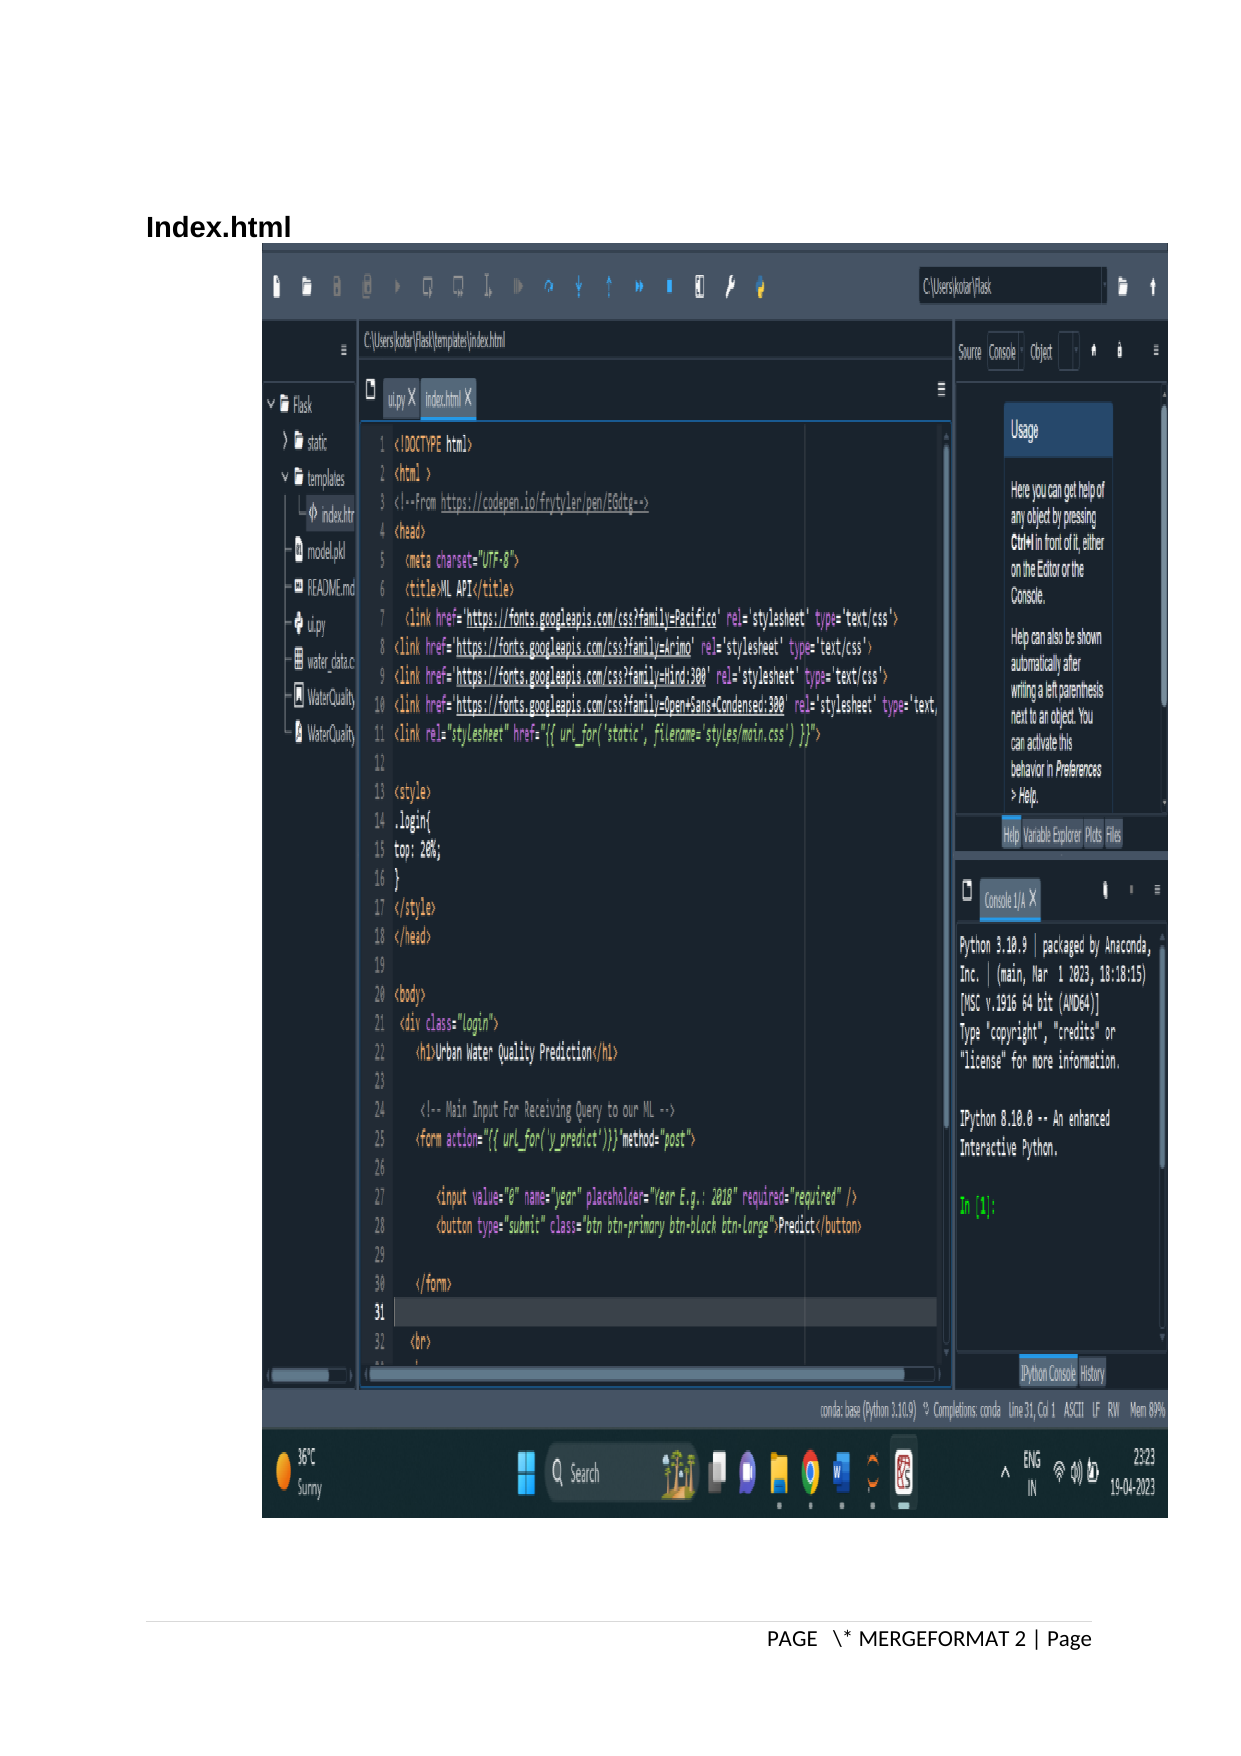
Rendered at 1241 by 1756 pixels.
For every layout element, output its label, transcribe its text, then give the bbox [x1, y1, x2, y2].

text Index.html [146, 210, 1092, 243]
picture [145, 243, 1202, 1527]
